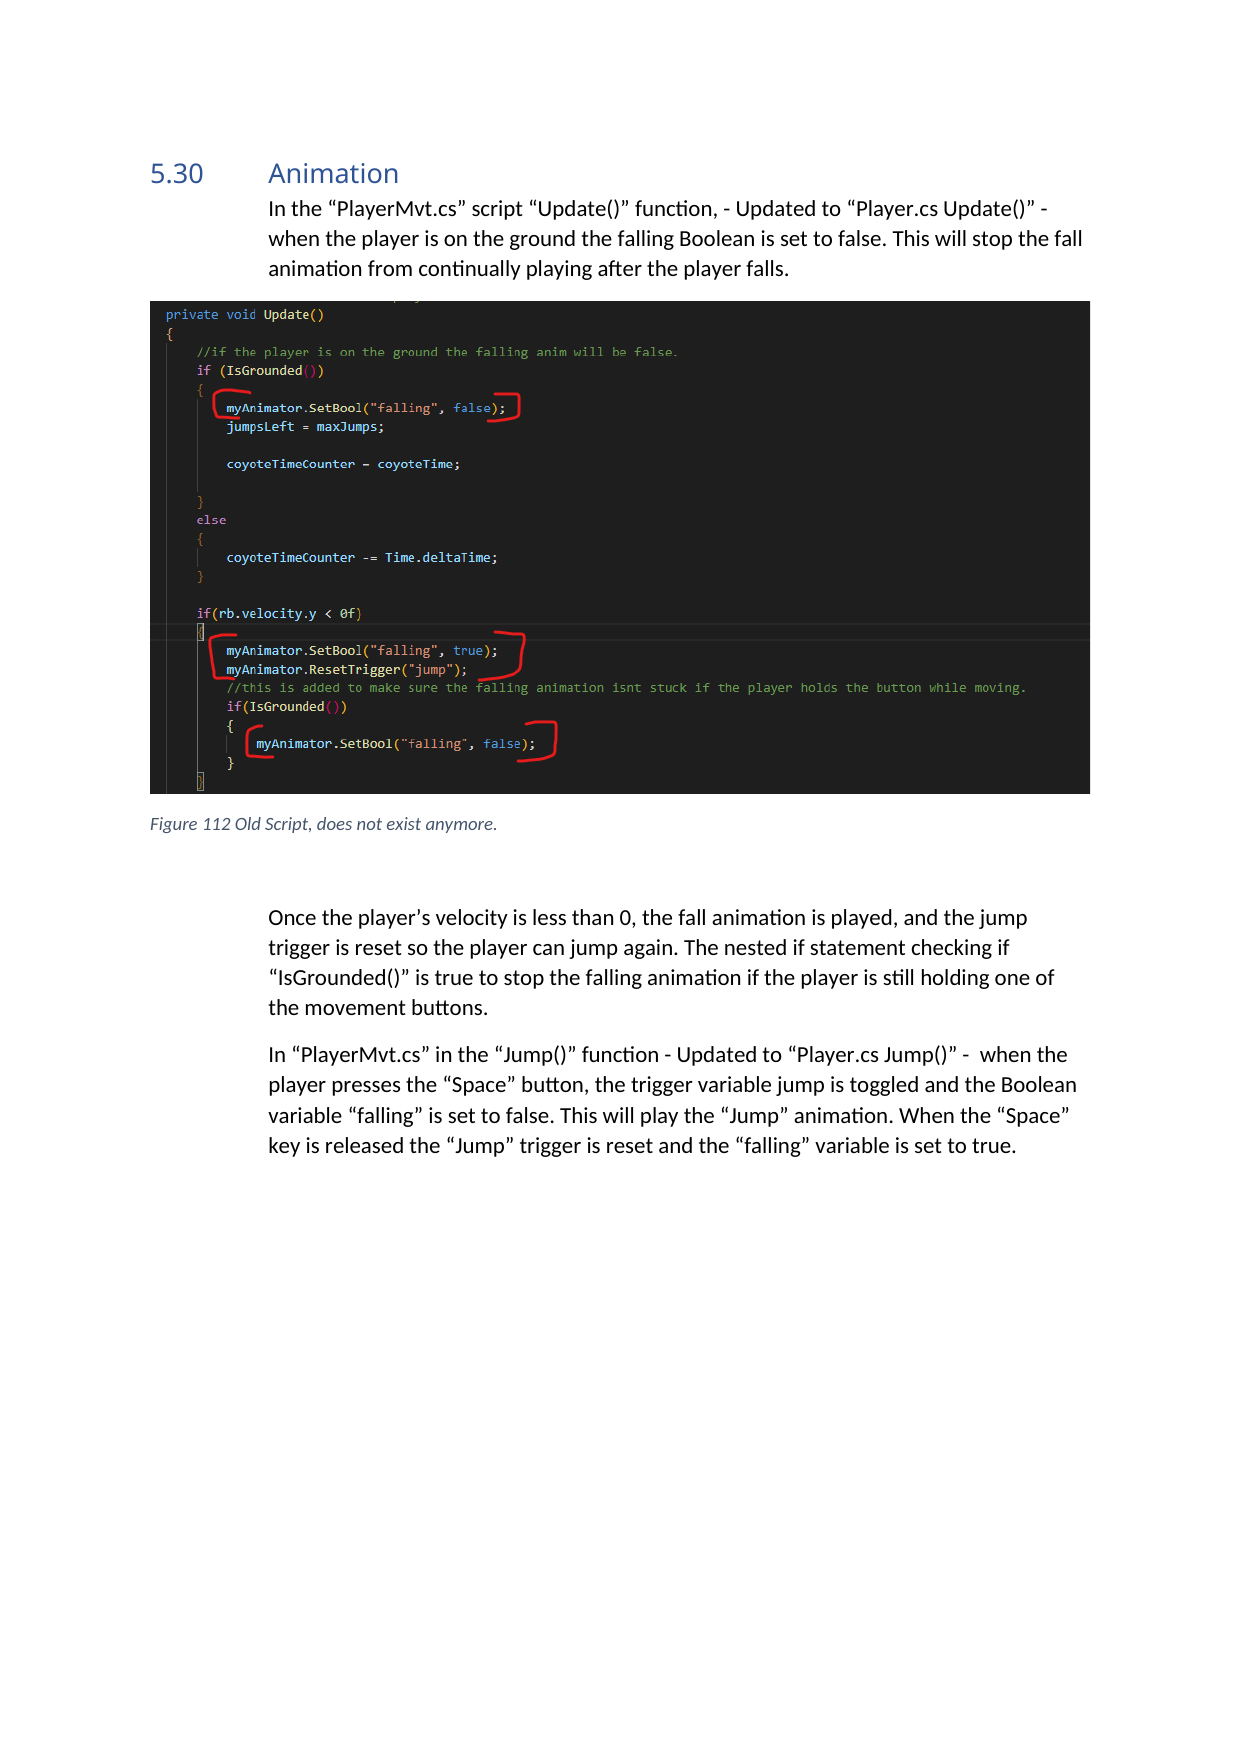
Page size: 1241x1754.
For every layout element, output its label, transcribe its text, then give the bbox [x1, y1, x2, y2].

picture [150, 301, 1091, 794]
text Once the player’s velocity is less than 0, the fall animation is played, and the jump trigger is reset so the player can jump again. The nested if statement checking if “IsGrounded()” is true to stop the falling animation if the player is still holding one of the movement buttons. [268, 903, 1090, 1022]
subtitle 5.30 Animation [150, 154, 1090, 191]
text In “PlayerMvt.cs” in the “Jump()” function - Updated to “Player.cs Jump()” - when the player presses the “Space” button, the trigger variable jump is toggled and the Boolean variable “falling” is set to false. This will play the “Jump” animation. When the “Space” key is released the “Jump” trigger is reset and the “falling” variable is set to true. [268, 1040, 1090, 1159]
text In the “PlayerMvt.cs” script “Update()” function, - Updated to “Player.cs Update()” - when the player is on the ground the falling Boolean is set to false. This will stop the fall animation from continually playing after the player falls. [268, 194, 1090, 282]
